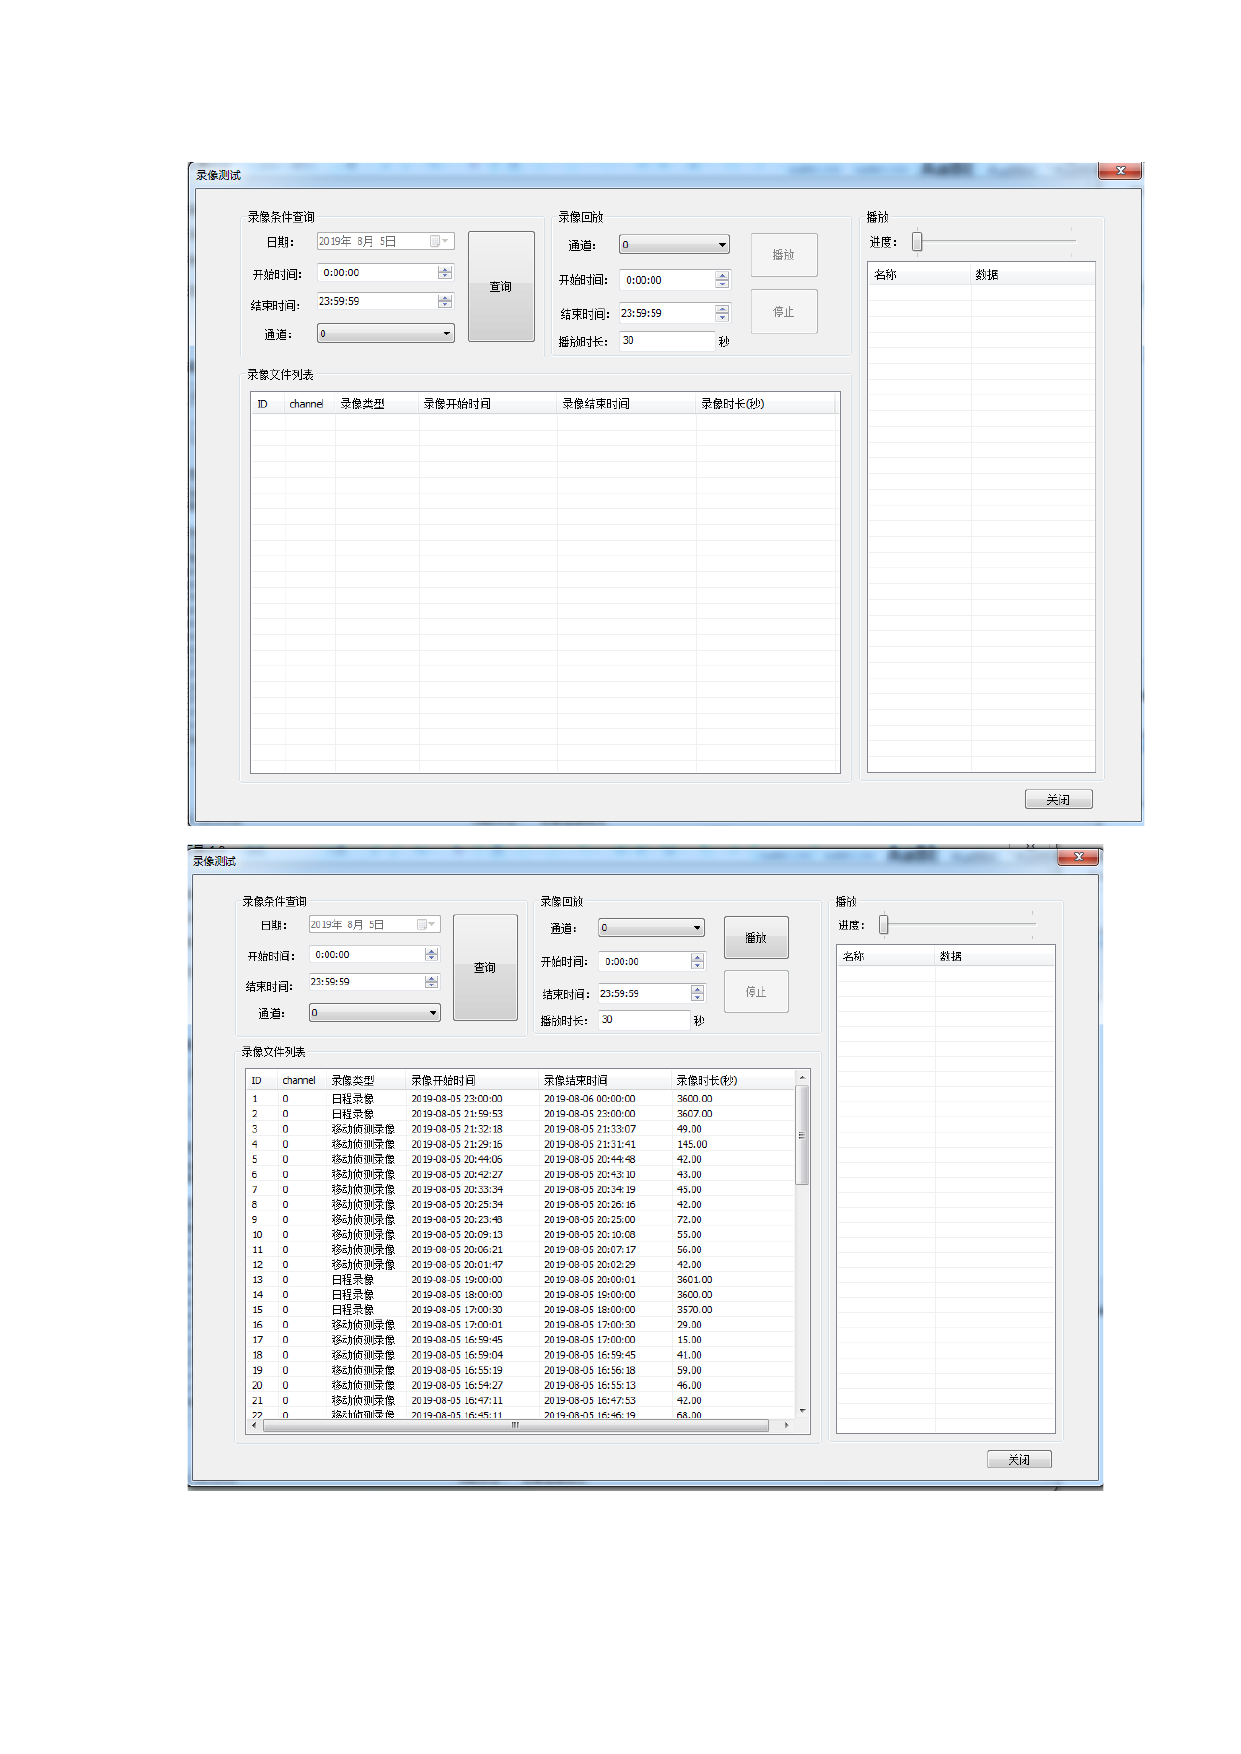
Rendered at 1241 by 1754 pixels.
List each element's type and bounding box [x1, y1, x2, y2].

picture [187, 844, 1104, 1491]
picture [187, 162, 1145, 826]
